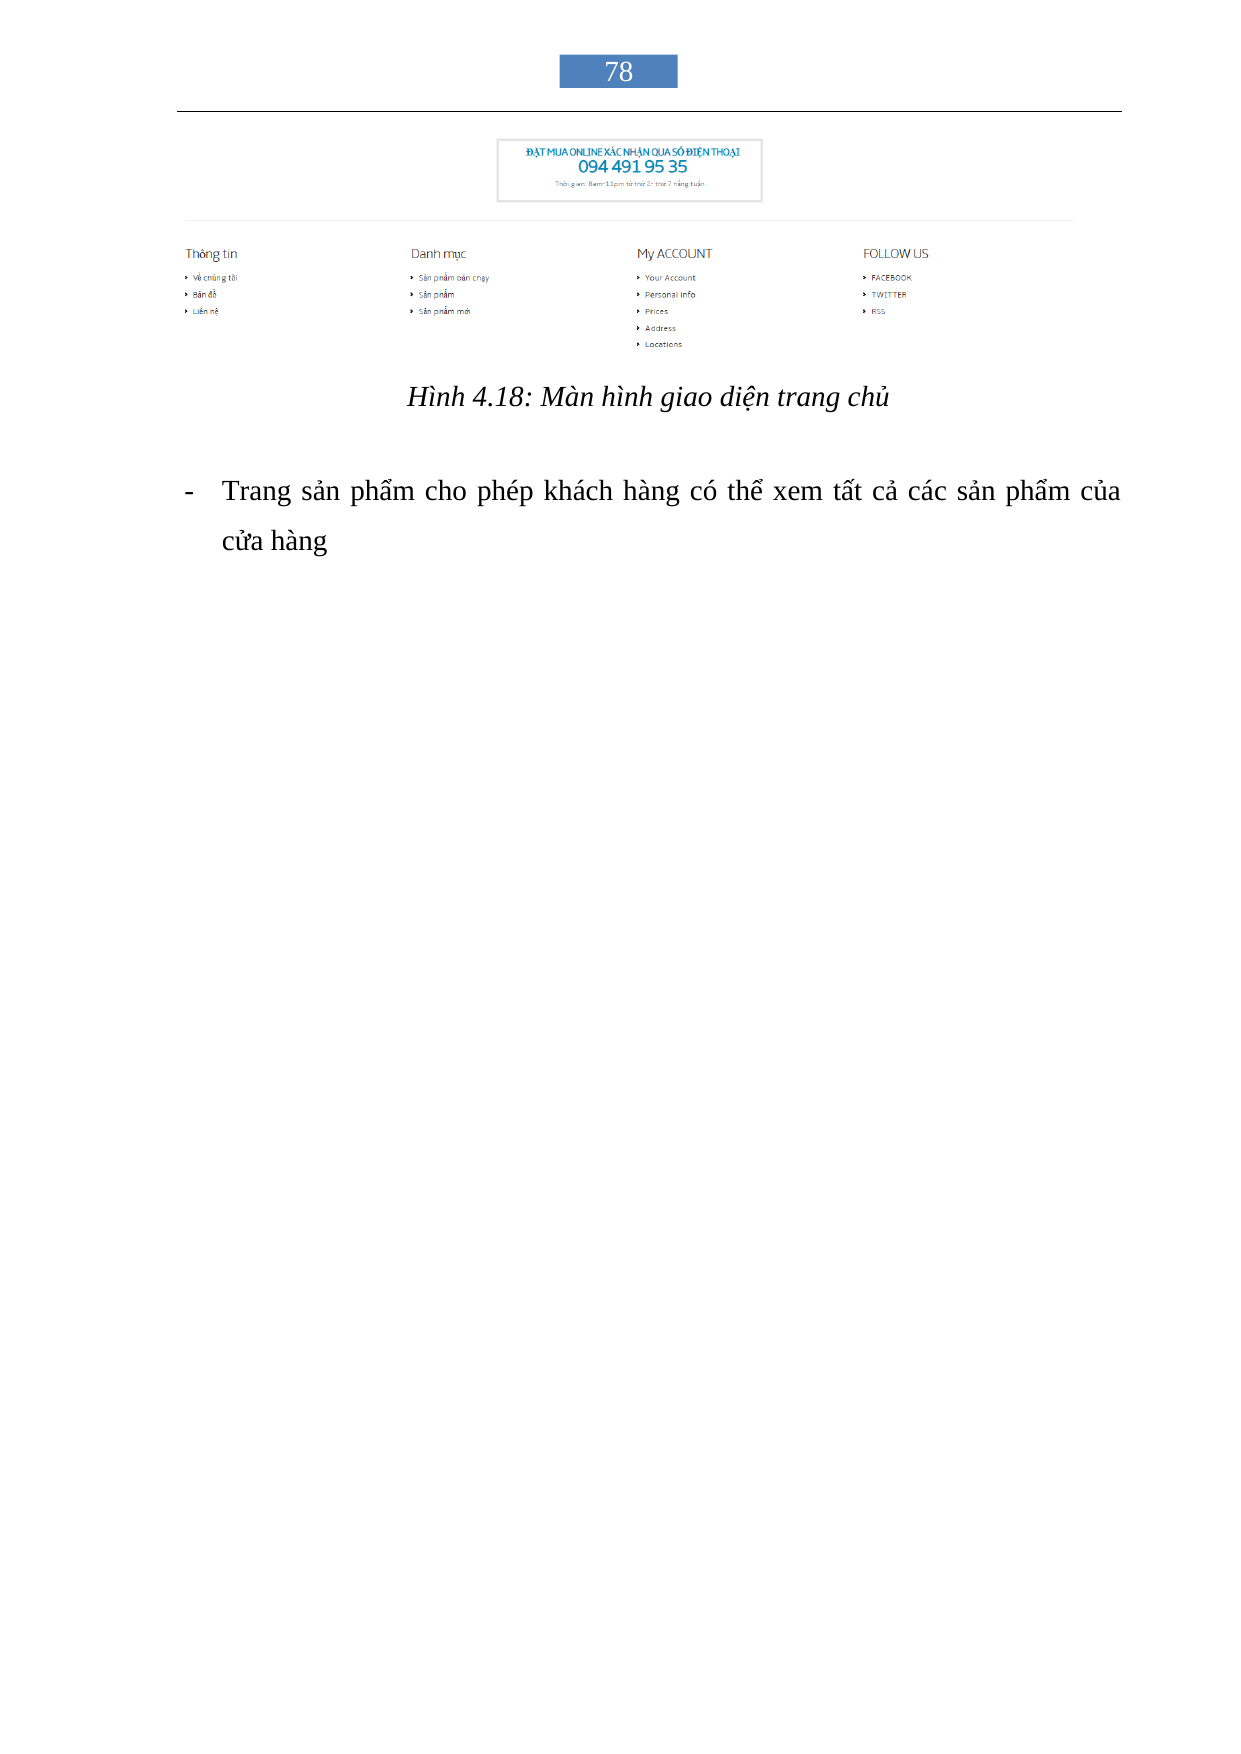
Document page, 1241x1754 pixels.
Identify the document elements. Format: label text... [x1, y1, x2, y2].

picture [177, 118, 1123, 363]
text Hình 4.18: Màn hình giao diện trang chủ [177, 379, 1122, 413]
list Trang sản phẩm cho phép khách hàng có thể xem tất cả các sản phẩm của cửa hàng [184, 473, 1122, 557]
